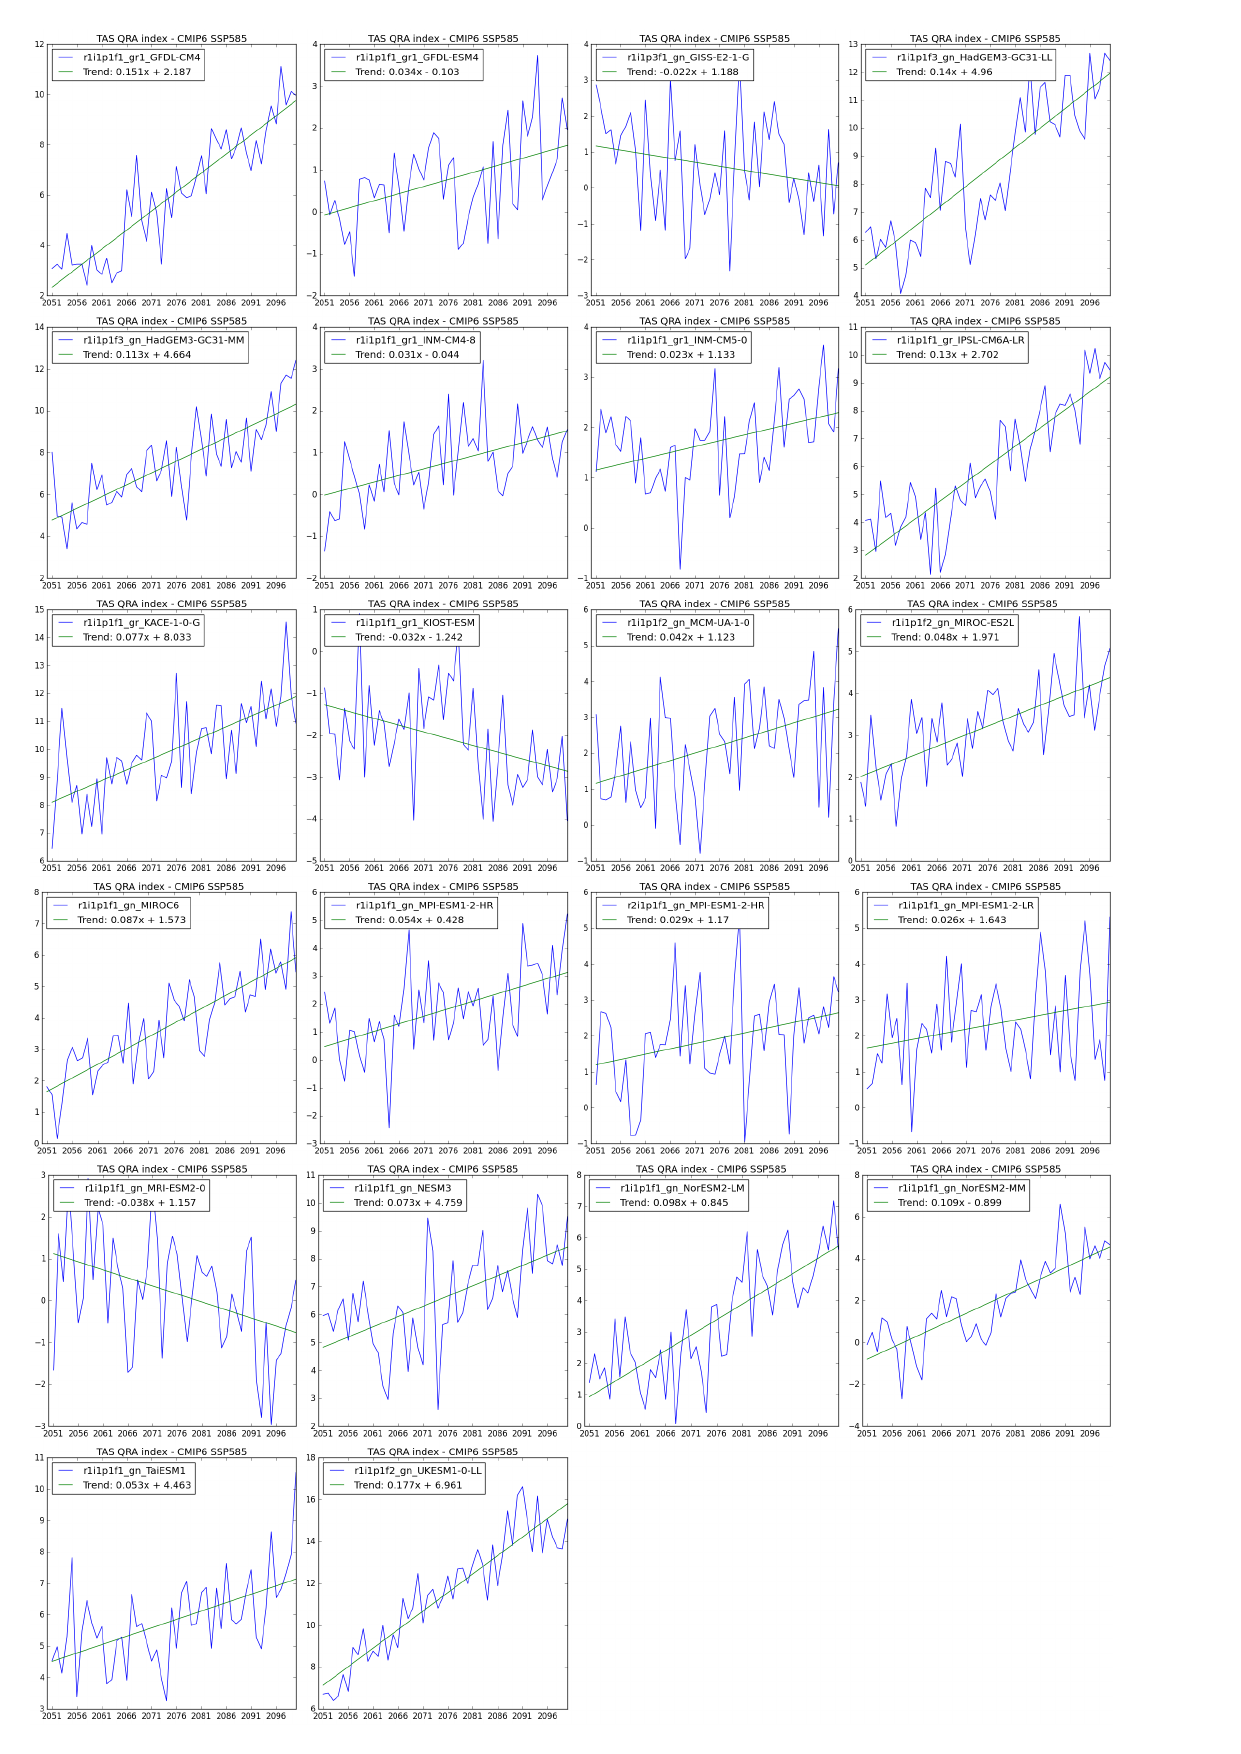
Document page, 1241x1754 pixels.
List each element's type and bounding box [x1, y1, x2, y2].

picture [29, 29, 1114, 1725]
